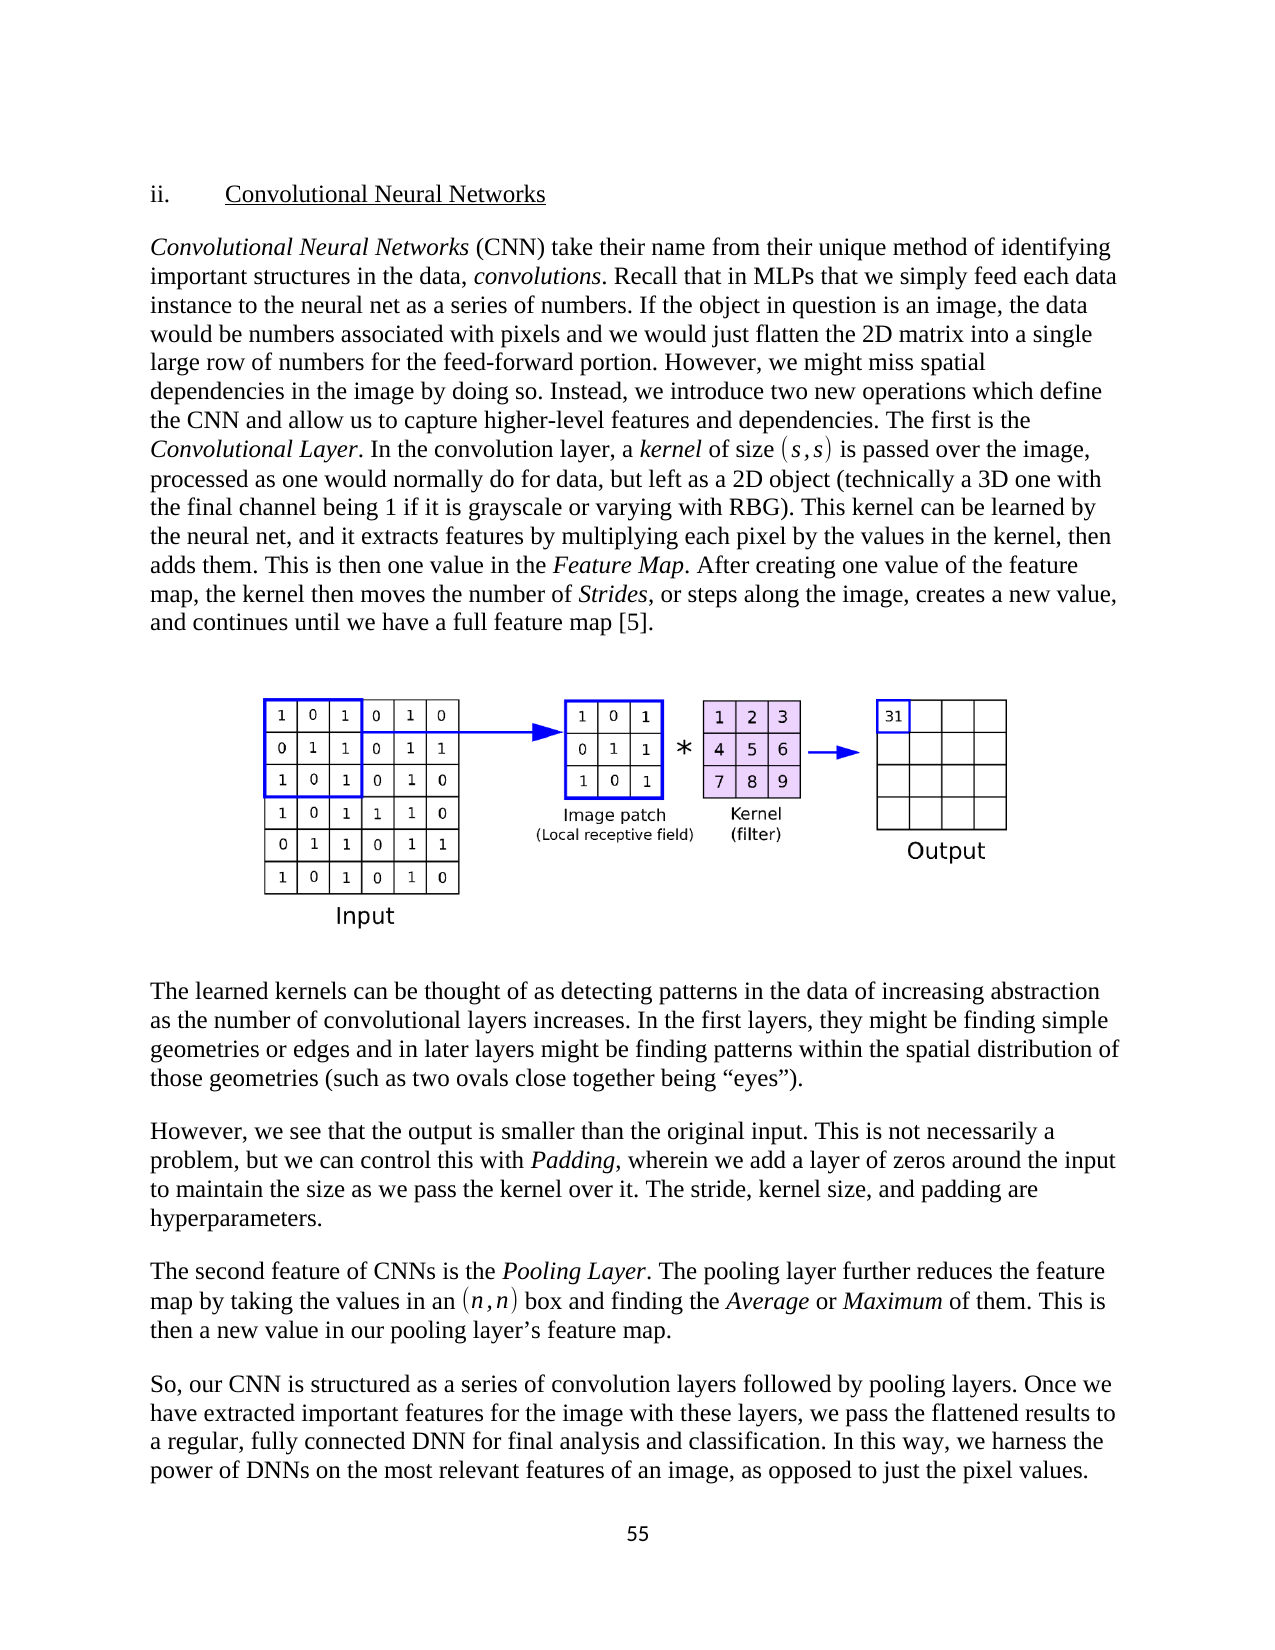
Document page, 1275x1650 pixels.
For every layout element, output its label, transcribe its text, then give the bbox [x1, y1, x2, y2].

text Convolutional Neural Networks (CNN) take their name from their unique method of identifying important structures in the data, convolutions. Recall that in MLPs that we simply feed each data instance to the neural net as a series of numbers. If the object in question is an image, the data would be numbers associated with pixels and we would just flatten the 2D matrix into a single large row of numbers for the feed-forward portion. However, we might miss spatial dependencies in the image by doing so. Instead, we introduce two new operations which define the CNN and allow us to capture higher-level features and dependencies. The first is the Convolutional Layer. In the convolution layer, a kernel of size is passed over the image, processed as one would normally do for data, but left as a 2D object (technically a 3D one with the final channel being 1 if it is grayscale or varying with RBG). This kernel can be learned by the neural net, and it extracts features by multiplying each pixel by the values in the kernel, then adds them. This is then one value in the Feature Map. After creating one value of the feature map, the kernel then moves the number of Strides, or steps along the image, creates a new value, and continues until we have a full feature map [5]. [150, 232, 1125, 636]
picture [250, 661, 1025, 952]
text The second feature of CNNs is the Pooling Layer. The pooling layer further reduces the feature map by taking the values in an box and finding the Average or Maximum of them. This is then a new value in our pooling layer’s feature map. [150, 1256, 1125, 1344]
text So, our CNN is structured as a series of convolution layers followed by pooling layers. Once we have extracted important features for the image with these layers, we pass the flattened results to a regular, fully connected DNN for final analysis and classification. In this way, we harness the power of DNNs on the most relevant features of an image, as opposed to just the pixel values. [150, 1369, 1125, 1484]
text The learned kernels can be thought of as detecting patterns in the data of increasing abstraction as the number of convolutional layers increases. In the first layers, they might be finding simple geometries or edges and in later layers might be finding patterns within the spatial distribution of those geometries (such as two ovals close together being “eyes”). [150, 976, 1125, 1091]
list Convolutional Neural Networks [150, 179, 1125, 207]
text However, we see that the output is smaller than the original input. This is not necessarily a problem, but we can control this with Padding, wherein we add a layer of zeros around the input to maintain the size as we pass the kernel over it. The stride, kernel size, and padding are hyperparameters. [150, 1116, 1125, 1231]
